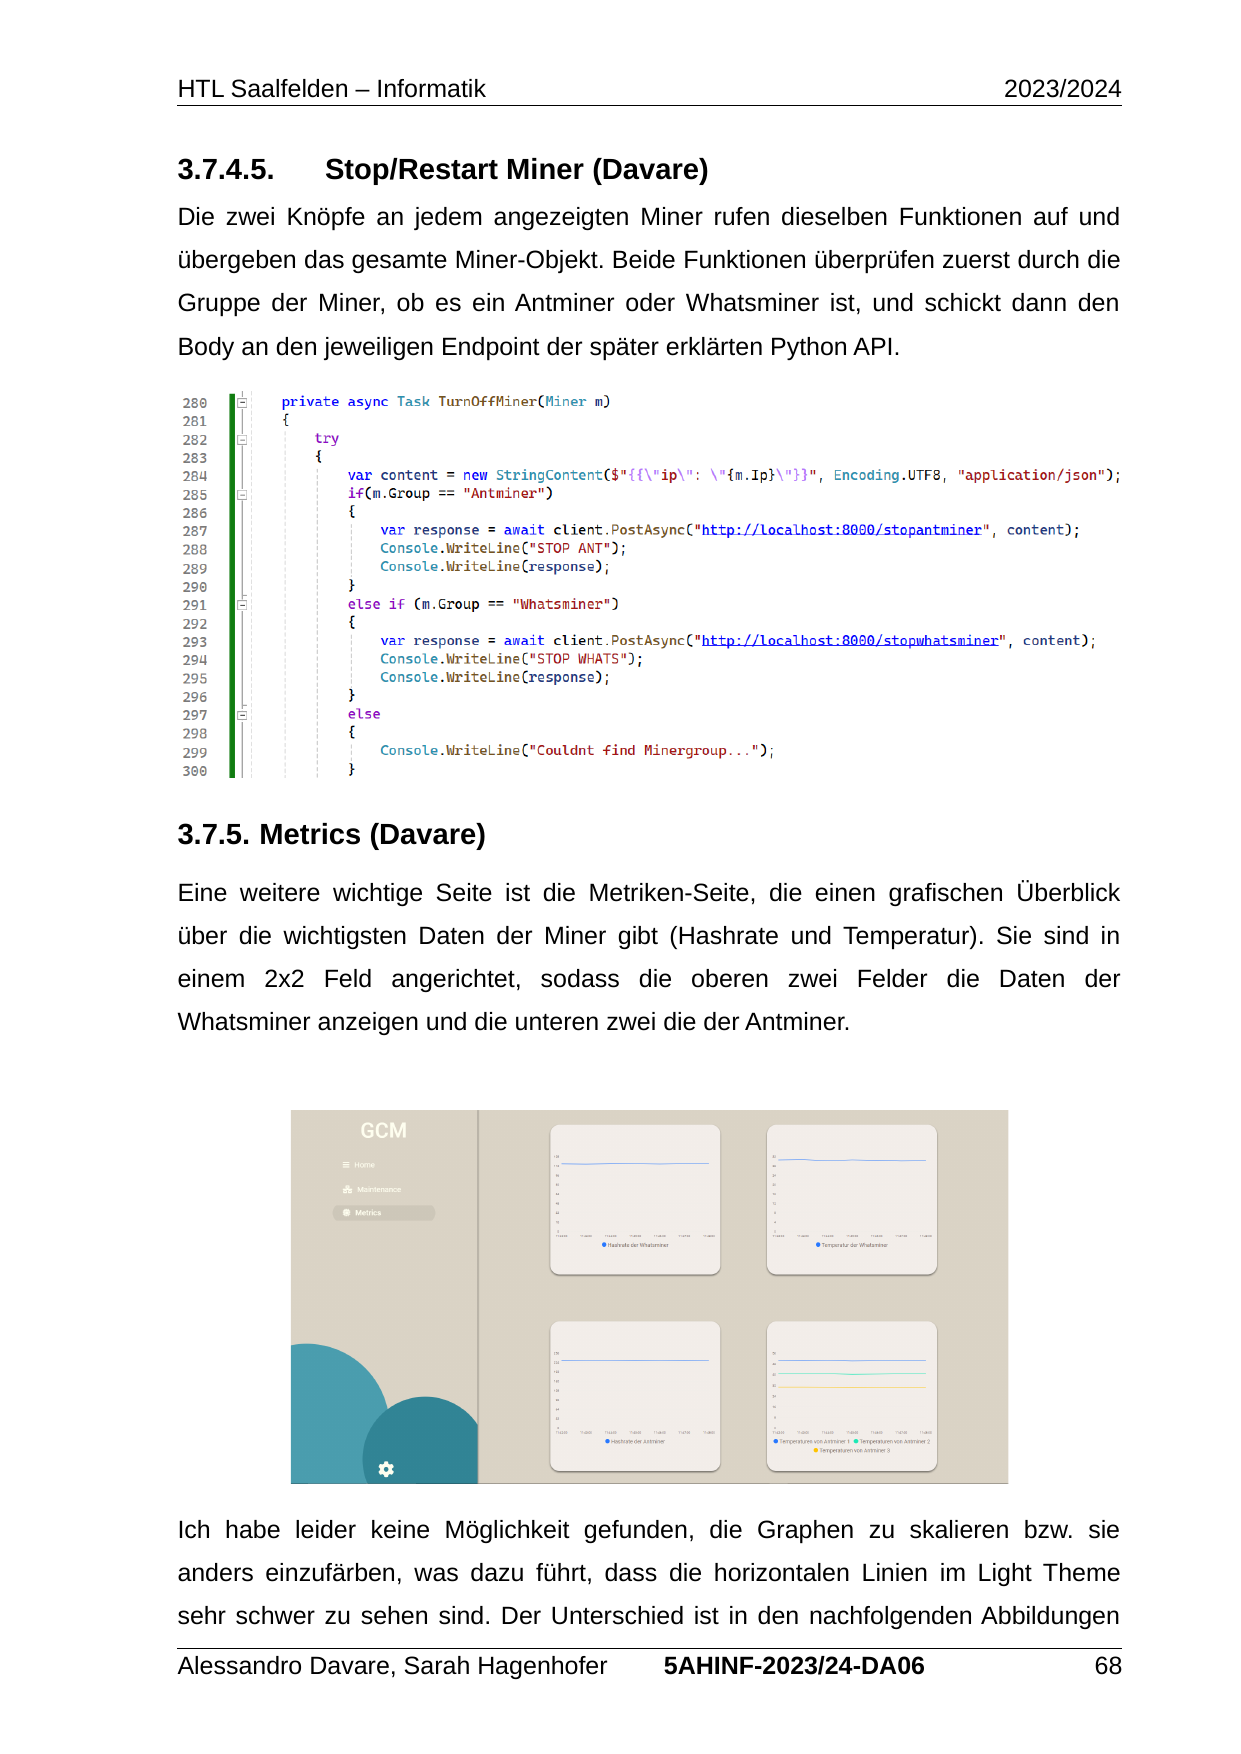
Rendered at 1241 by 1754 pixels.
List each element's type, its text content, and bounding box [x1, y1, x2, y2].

subtitle Metrics (Davare) [177, 817, 1122, 851]
picture [290, 1110, 1009, 1484]
text Die zwei Knöpfe an jedem angezeigten Miner rufen dieselben Funktionen auf und übergeben das gesamte Miner-Objekt. Beide Funktionen überprüfen zuerst durch die Gruppe der Miner, ob es ein Antminer oder Whatsminer ist, und schickt dann den Body an den jeweiligen Endpoint der später erklärten Python API. [177, 202, 1122, 360]
picture [177, 391, 1123, 778]
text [177, 1515, 1122, 1630]
text Eine weitere wichtige Seite ist die Metriken-Seite, die einen grafischen Überblick über die wichtigsten Daten der Miner gibt (Hashrate und Temperatur). Sie sind in einem 2x2 Feld angerichtet, sodass die oberen zwei Felder die Daten der Whatsminer anzeigen und die unteren zwei die der Antminer. [177, 878, 1122, 1036]
subtitle Stop/Restart Miner (Davare) [177, 152, 1122, 185]
